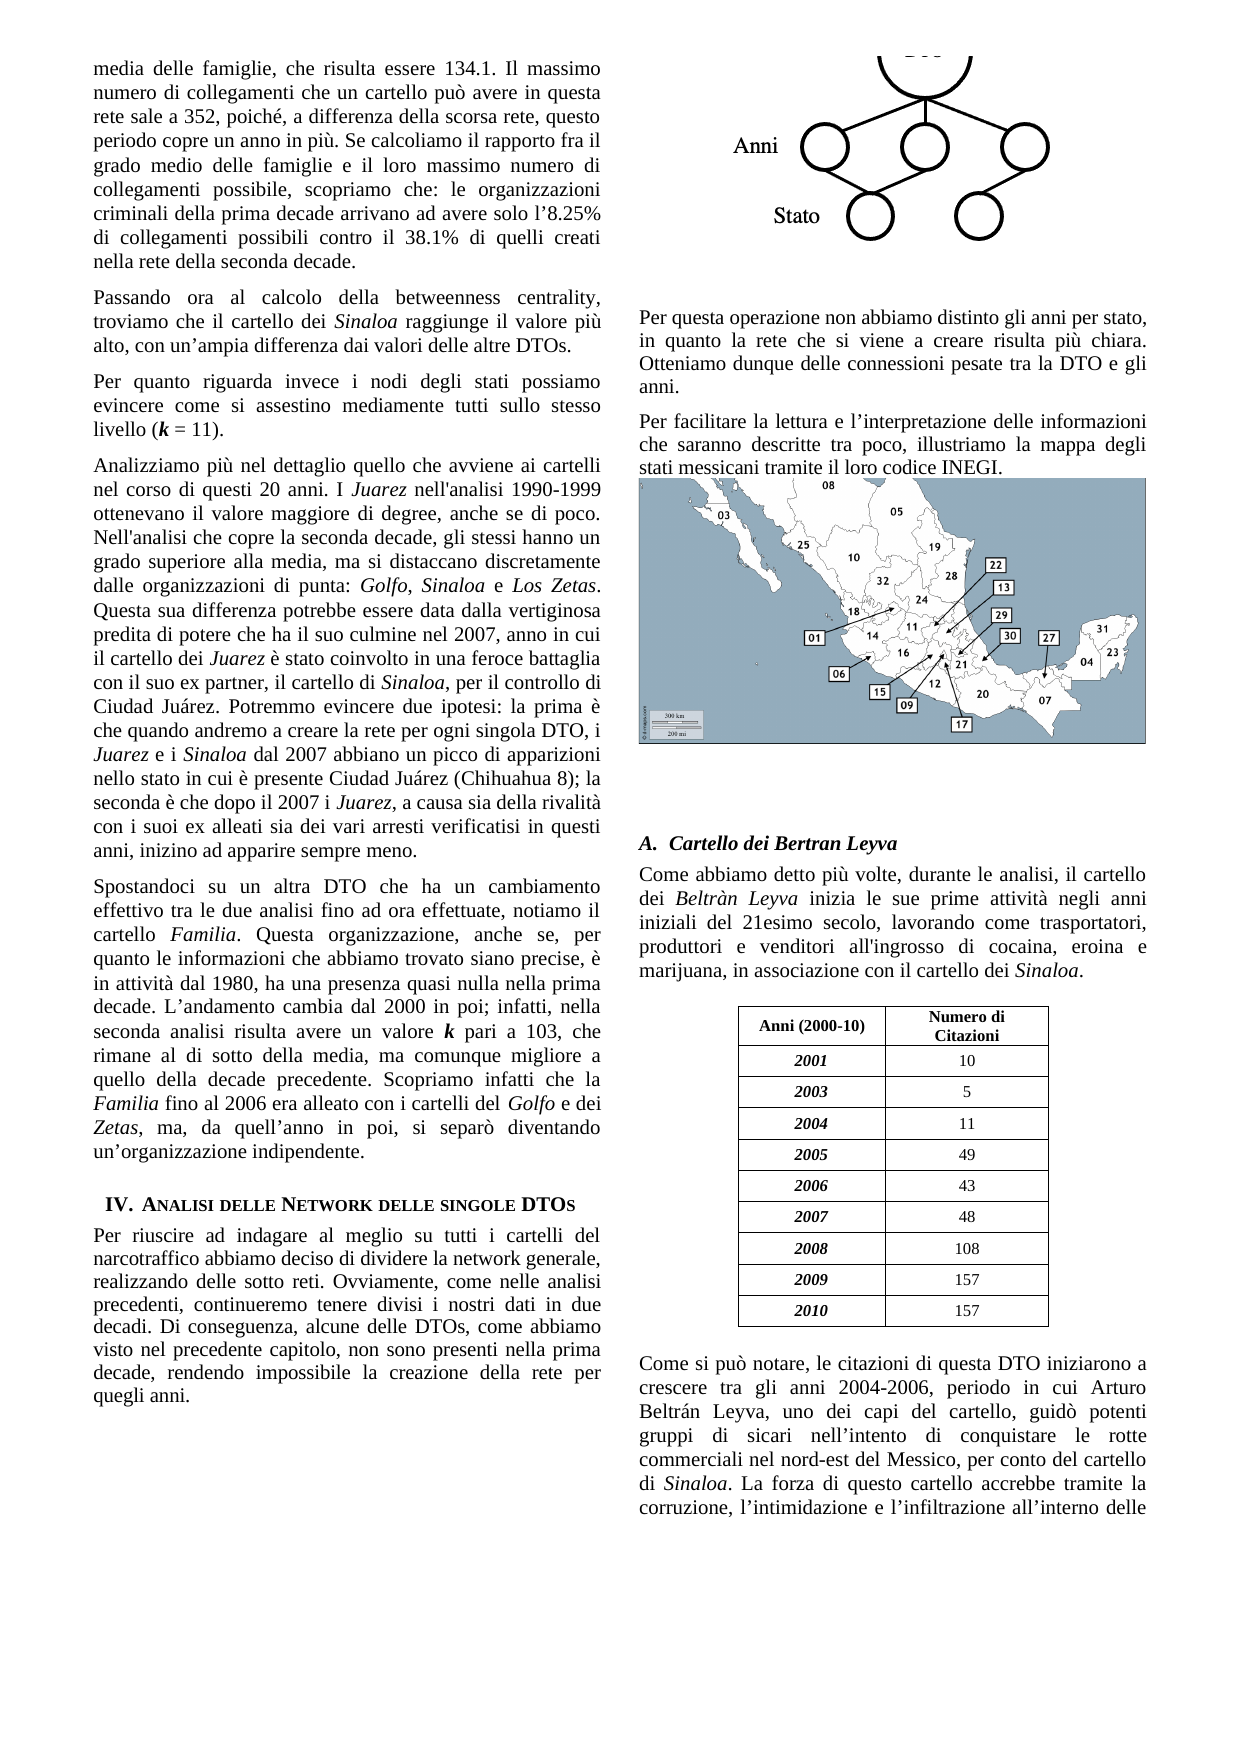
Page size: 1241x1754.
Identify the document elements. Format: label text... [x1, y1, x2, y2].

text Per quanto riguarda invece i nodi degli stati possiamo evincere come si assestino mediamente tutti sullo stesso livello (k = 11). [93, 369, 601, 441]
table_cell 11 [886, 1108, 1048, 1138]
table_cell 2003 [739, 1077, 885, 1107]
table_cell 108 [886, 1233, 1048, 1263]
table_cell 49 [886, 1140, 1048, 1170]
table_cell 157 [886, 1296, 1048, 1326]
text Analizziamo più nel dettaglio quello che avviene ai cartelli nel corso di questi 20 anni. I Juarez nell'analisi 1990-1999 ottenevano il valore maggiore di degree, anche se di poco. Nell'analisi che copre la seconda decade, gli stessi hanno un grado superiore alla media, ma si distaccano discretamente dalle organizzazioni di punta: Golfo, Sinaloa e Los Zetas. Questa sua differenza potrebbe essere data dalla vertiginosa predita di potere che ha il suo culmine nel 2007, anno in cui il cartello dei Juarez è stato coinvolto in una feroce battaglia con il suo ex partner, il cartello di Sinaloa, per il controllo di Ciudad Juárez. Potremmo evincere due ipotesi: la prima è che quando andremo a creare la rete per ogni singola DTO, i Juarez e i Sinaloa dal 2007 abbiano un picco di apparizioni nello stato in cui è presente Ciudad Juárez (Chihuahua 8); la seconda è che dopo il 2007 i Juarez, a causa sia della rivalità con i suoi ex alleati sia dei vari arresti verificatisi in questi anni, inizino ad apparire sempre meno. [93, 453, 601, 862]
table_cell 2008 [739, 1233, 885, 1263]
table_cell 2006 [739, 1171, 885, 1201]
text Per riuscire ad indagare al meglio su tutti i cartelli del narcotraffico abbiamo deciso di dividere la network generale, realizzando delle sotto reti. Ovviamente, come nelle analisi precedenti, continueremo tenere divisi i nostri dati in due decadi. Di conseguenza, alcune delle DTOs, come abbiamo visto nel precedente capitolo, non sono presenti nella prima decade, rendendo impossibile la creazione della rete per quegli anni. [93, 1224, 601, 1407]
text Per questa operazione non abbiamo distinto gli anni per stato, in quanto la rete che si viene a creare risulta più chiara. Otteniamo dunque delle connessioni pesate tra la DTO e gli anni. [639, 306, 1147, 398]
text Passando ora al calcolo della betweenness centrality, troviamo che il cartello dei Sinaloa raggiunge il valore più alto, con un’ampia differenza dai valori delle altre DTOs. [93, 285, 601, 357]
text Come abbiamo detto più volte, durante le analisi, il cartello dei Beltràn Leyva inizia le sue prime attività negli anni iniziali del 21esimo secolo, lavorando come trasportatori, produttori e venditori all'ingrosso di cocaina, eroina e marijuana, in associazione con il cartello dei Sinaloa. [639, 861, 1147, 982]
table_cell 2007 [739, 1202, 885, 1232]
table_cell 2010 [739, 1296, 885, 1326]
table_cell 2004 [739, 1108, 885, 1138]
picture [638, 478, 1146, 744]
subtitle Analisi delle Network delle singole DTOs [93, 1192, 601, 1216]
table_cell 5 [886, 1077, 1048, 1107]
table_cell 48 [886, 1202, 1048, 1232]
picture [715, 56, 1071, 247]
subtitle Cartello dei Bertran Leyva [639, 831, 1147, 855]
table_cell 10 [886, 1046, 1048, 1076]
table_cell 2009 [739, 1265, 885, 1295]
table_header Numero di Citazioni [886, 1007, 1048, 1045]
text Per facilitare la lettura e l’interpretazione delle informazioni che saranno descritte tra poco, illustriamo la mappa degli stati messicani tramite il loro codice INEGI. [639, 410, 1147, 479]
table_cell 43 [886, 1171, 1048, 1201]
table_cell 2005 [739, 1140, 885, 1170]
table_cell 157 [886, 1265, 1048, 1295]
table_cell 2001 [739, 1046, 885, 1076]
table_header Anni (2000-10) [739, 1007, 885, 1045]
text Spostandoci su un altra DTO che ha un cambiamento effettivo tra le due analisi fino ad ora effettuate, notiamo il cartello Familia. Questa organizzazione, anche se, per quanto le informazioni che abbiamo trovato siano precise, è in attività dal 1980, ha una presenza quasi nulla nella prima decade. L’andamento cambia dal 2000 in poi; infatti, nella seconda analisi risulta avere un valore k pari a 103, che rimane al di sotto della media, ma comunque migliore a quello della decade precedente. Scopriamo infatti che la Familia fino al 2006 era alleato con i cartelli del Golfo e dei Zetas, ma, da quell’anno in poi, si separò diventando un’organizzazione indipendente. [93, 874, 601, 1163]
